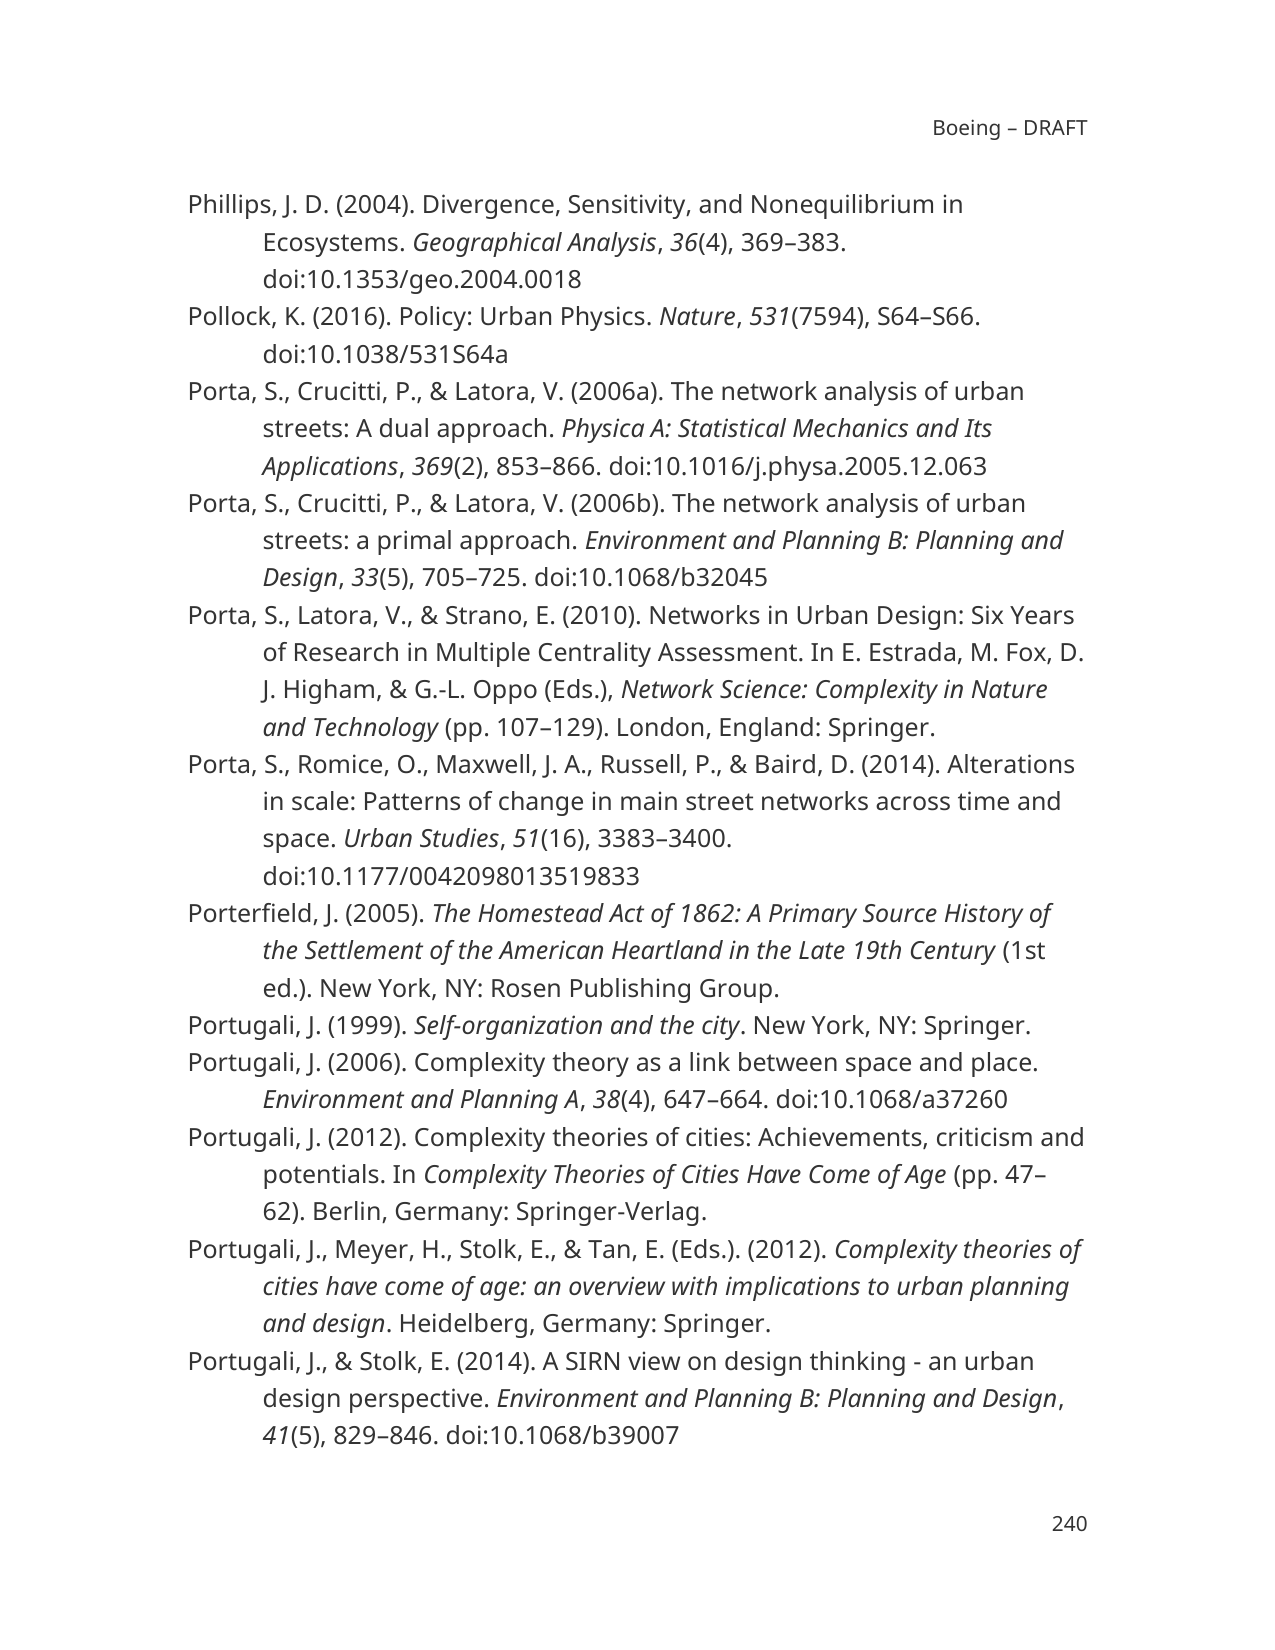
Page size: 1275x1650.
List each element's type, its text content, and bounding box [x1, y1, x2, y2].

text Portugali, J., Meyer, H., Stolk, E., & Tan, E. (Eds.). (2012). Complexity theories of cities have come of age: an overview with implications to urban planning and design. Heidelberg, Germany: Springer. [187, 1232, 1087, 1340]
text Portugali, J. (2006). Complexity theory as a link between space and place. Environment and Planning A, 38(4), 647–664. doi:10.1068/a37260 [187, 1045, 1087, 1116]
text Porta, S., Crucitti, P., & Latora, V. (2006a). The network analysis of urban streets: A dual approach. Physica A: Statistical Mechanics and Its Applications, 369(2), 853–866. doi:10.1016/j.physa.2005.12.063 [187, 374, 1087, 482]
text Porterfield, J. (2005). The Homestead Act of 1862: A Primary Source History of the Settlement of the American Heartland in the Late 19th Century (1st ed.). New York, NY: Rosen Publishing Group. [187, 896, 1087, 1004]
text Portugali, J., & Stolk, E. (2014). A SIRN view on design thinking - an urban design perspective. Environment and Planning B: Planning and Design, 41(5), 829–846. doi:10.1068/b39007 [187, 1343, 1087, 1452]
text Porta, S., Latora, V., & Strano, E. (2010). Networks in Urban Design: Six Years of Research in Multiple Centrality Assessment. In E. Estrada, M. Fox, D. J. Higham, & G.-L. Oppo (Eds.), Network Science: Complexity in Nature and Technology (pp. 107–129). London, England: Springer. [187, 598, 1087, 743]
text Porta, S., Crucitti, P., & Latora, V. (2006b). The network analysis of urban streets: a primal approach. Environment and Planning B: Planning and Design, 33(5), 705–725. doi:10.1068/b32045 [187, 486, 1087, 594]
text Portugali, J. (1999). Self-organization and the city. New York, NY: Springer. [187, 1008, 1087, 1042]
text Pollock, K. (2016). Policy: Urban Physics. Nature, 531(7594), S64–S66. doi:10.1038/531S64a [187, 299, 1087, 371]
text Portugali, J. (2012). Complexity theories of cities: Achievements, criticism and potentials. In Complexity Theories of Cities Have Come of Age (pp. 47–62). Berlin, Germany: Springer-Verlag. [187, 1120, 1087, 1228]
text Phillips, J. D. (2004). Divergence, Sensitivity, and Nonequilibrium in Ecosystems. Geographical Analysis, 36(4), 369–383. doi:10.1353/geo.2004.0018 [187, 187, 1087, 296]
text Porta, S., Romice, O., Maxwell, J. A., Russell, P., & Baird, D. (2014). Alterations in scale: Patterns of change in main street networks across time and space. Urban Studies, 51(16), 3383–3400. doi:10.1177/0042098013519833 [187, 747, 1087, 893]
